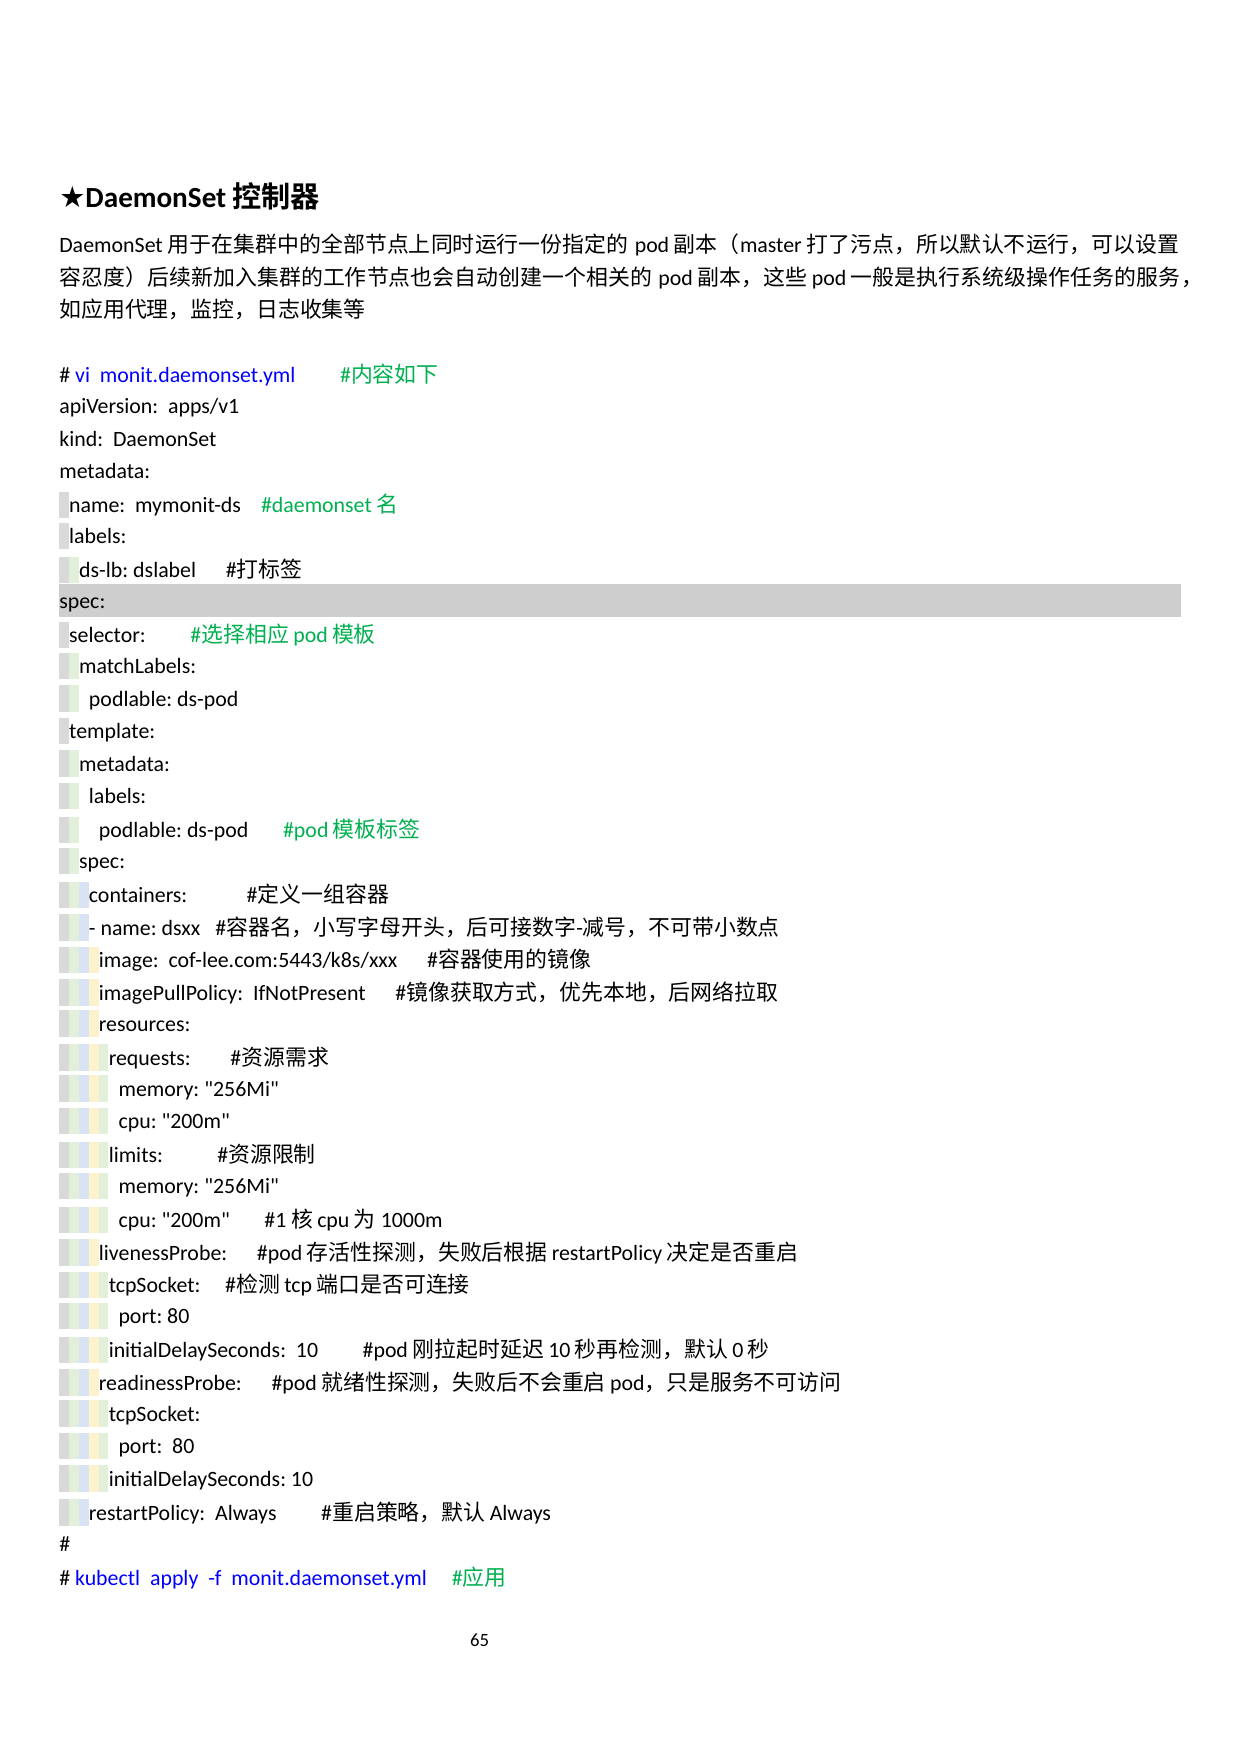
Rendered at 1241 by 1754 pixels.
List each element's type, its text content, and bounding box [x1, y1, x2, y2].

text memory: "256Mi" [59, 1072, 1181, 1104]
text apiVersion: apps/v1 [59, 389, 1181, 422]
text containers: #定义一组容器 [59, 877, 1181, 909]
text image: cof-lee.com:5443/k8s/xxx #容器使用的镜像 [59, 942, 1181, 974]
text labels: [59, 519, 1181, 552]
text port: 80 [59, 1299, 1181, 1332]
text metadata: [59, 747, 1181, 779]
text restartPolicy: Always #重启策略，默认Always [59, 1494, 1181, 1527]
text # [59, 1527, 1181, 1559]
text initialDelaySeconds: 10 [59, 1462, 1181, 1494]
text # kubectl apply -f monit.daemonset.yml #应用 [59, 1559, 1181, 1592]
text resources: [59, 1007, 1181, 1039]
text spec: [59, 844, 1181, 877]
text cpu: "200m" #1核cpu为 1000m [59, 1202, 1181, 1234]
text limits: #资源限制 [59, 1137, 1181, 1169]
text readinessProbe: #pod就绪性探测，失败后不会重启pod，只是服务不可访问 [59, 1364, 1181, 1397]
text imagePullPolicy: IfNotPresent #镜像获取方式，优先本地，后网络拉取 [59, 974, 1181, 1007]
text tcpSocket: #检测tcp端口是否可连接 [59, 1267, 1181, 1299]
text DaemonSet用于在集群中的全部节点上同时运行一份指定的pod副本（master打了污点，所以默认不运行，可以设置容忍度）后续新加入集群的工作节点也会自动创建一个相关的pod副本，这些pod一般是执行系统级操作任务的服务，如应用代理，监控，日志收集等 [59, 227, 1181, 324]
text tcpSocket: [59, 1397, 1181, 1429]
text # vi monit.daemonset.yml #内容如下 [59, 357, 1181, 389]
text podlable: ds-pod [59, 682, 1181, 714]
text selector: #选择相应pod模板 [59, 617, 1181, 649]
text name: mymonit-ds #daemonset名 [59, 487, 1181, 519]
text livenessProbe: #pod存活性探测，失败后根据restartPolicy决定是否重启 [59, 1234, 1181, 1267]
text memory: "256Mi" [59, 1169, 1181, 1202]
text template: [59, 714, 1181, 747]
text port: 80 [59, 1429, 1181, 1462]
text podlable: ds-pod #pod模板标签 [59, 812, 1181, 844]
text initialDelaySeconds: 10 #pod刚拉起时延迟10秒再检测，默认0秒 [59, 1332, 1181, 1364]
text labels: [59, 779, 1181, 812]
text kind: DaemonSet [59, 422, 1181, 454]
text ★DaemonSet控制器 [59, 162, 1181, 227]
text metadata: [59, 454, 1181, 487]
text requests: #资源需求 [59, 1039, 1181, 1072]
text ds-lb: dslabel #打标签 [59, 552, 1181, 584]
text spec: [59, 584, 1181, 617]
text matchLabels: [59, 649, 1181, 682]
text - name: dsxx #容器名，小写字母开头，后可接数字-减号，不可带小数点 [59, 909, 1181, 942]
text cpu: "200m" [59, 1104, 1181, 1137]
